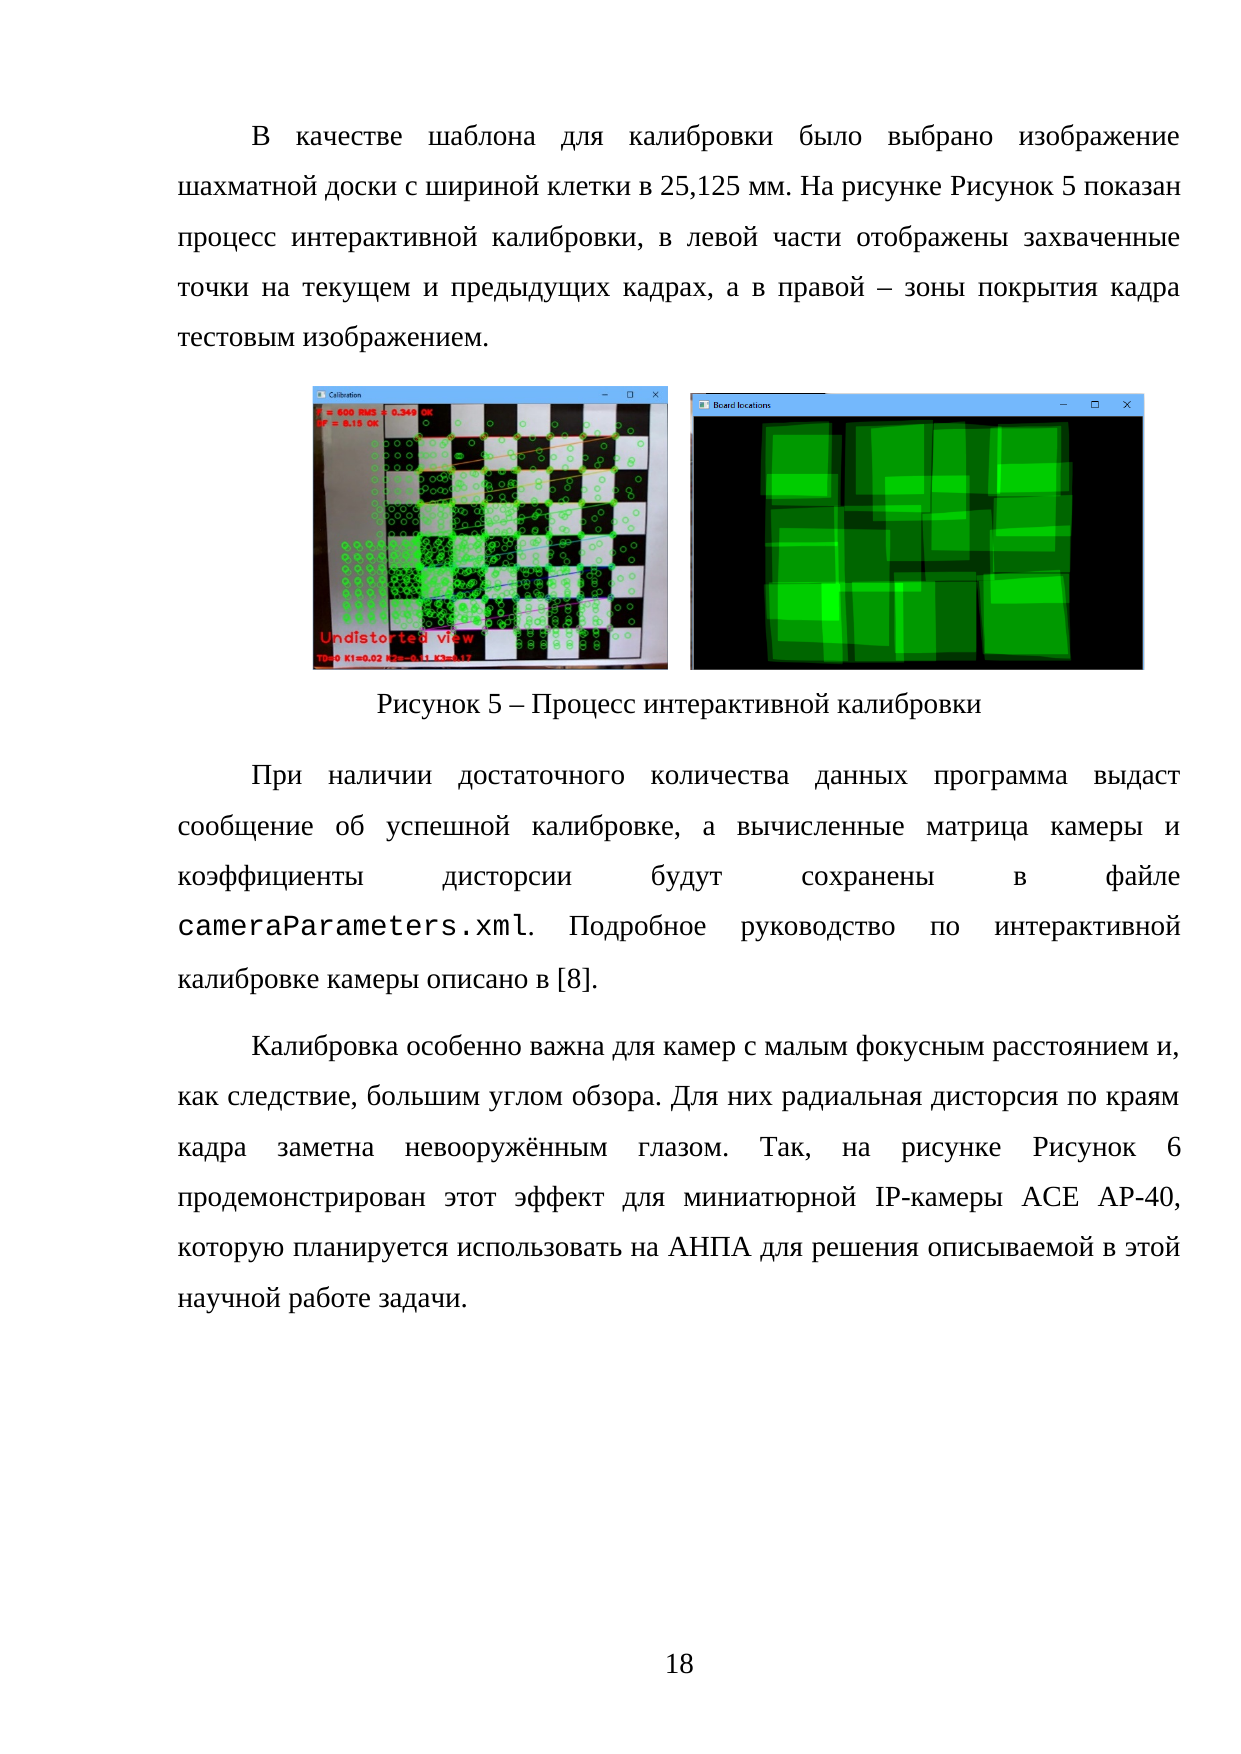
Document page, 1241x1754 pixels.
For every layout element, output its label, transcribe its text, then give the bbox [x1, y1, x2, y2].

table_header [679, 386, 1181, 686]
picture [690, 393, 1145, 670]
text При наличии достаточного количества данных программа выдаст сообщение об успешной калибровке, а вычисленные матрица камеры и коэффициенты дисторсии будут сохранены в файле cameraParameters.xml. Подробное руководство по интерактивной калибровке камеры описано в [8]. [177, 757, 1181, 995]
picture [312, 386, 668, 670]
text Калибровка особенно важна для камер с малым фокусным расстоянием и, как следствие, большим углом обзора. Для них радиальная дисторсия по краям кадра заметна невооружённым глазом. Так, на рисунке Рисунок 6 продемонстрирован этот эффект для миниатюрной IP-камеры ACE AP-40, которую планируется использовать на АНПА для решения описываемой в этой научной работе задачи. [177, 1028, 1181, 1313]
table_header [178, 386, 679, 686]
text В качестве шаблона для калибровки было выбрано изображение шахматной доски с шириной клетки в 25,125 мм. На рисунке Рисунок 5 показан процесс интерактивной калибровки, в левой части отображены захваченные точки на текущем и предыдущих кадрах, а в правой – зоны покрытия кадра тестовым изображением. [177, 118, 1181, 353]
